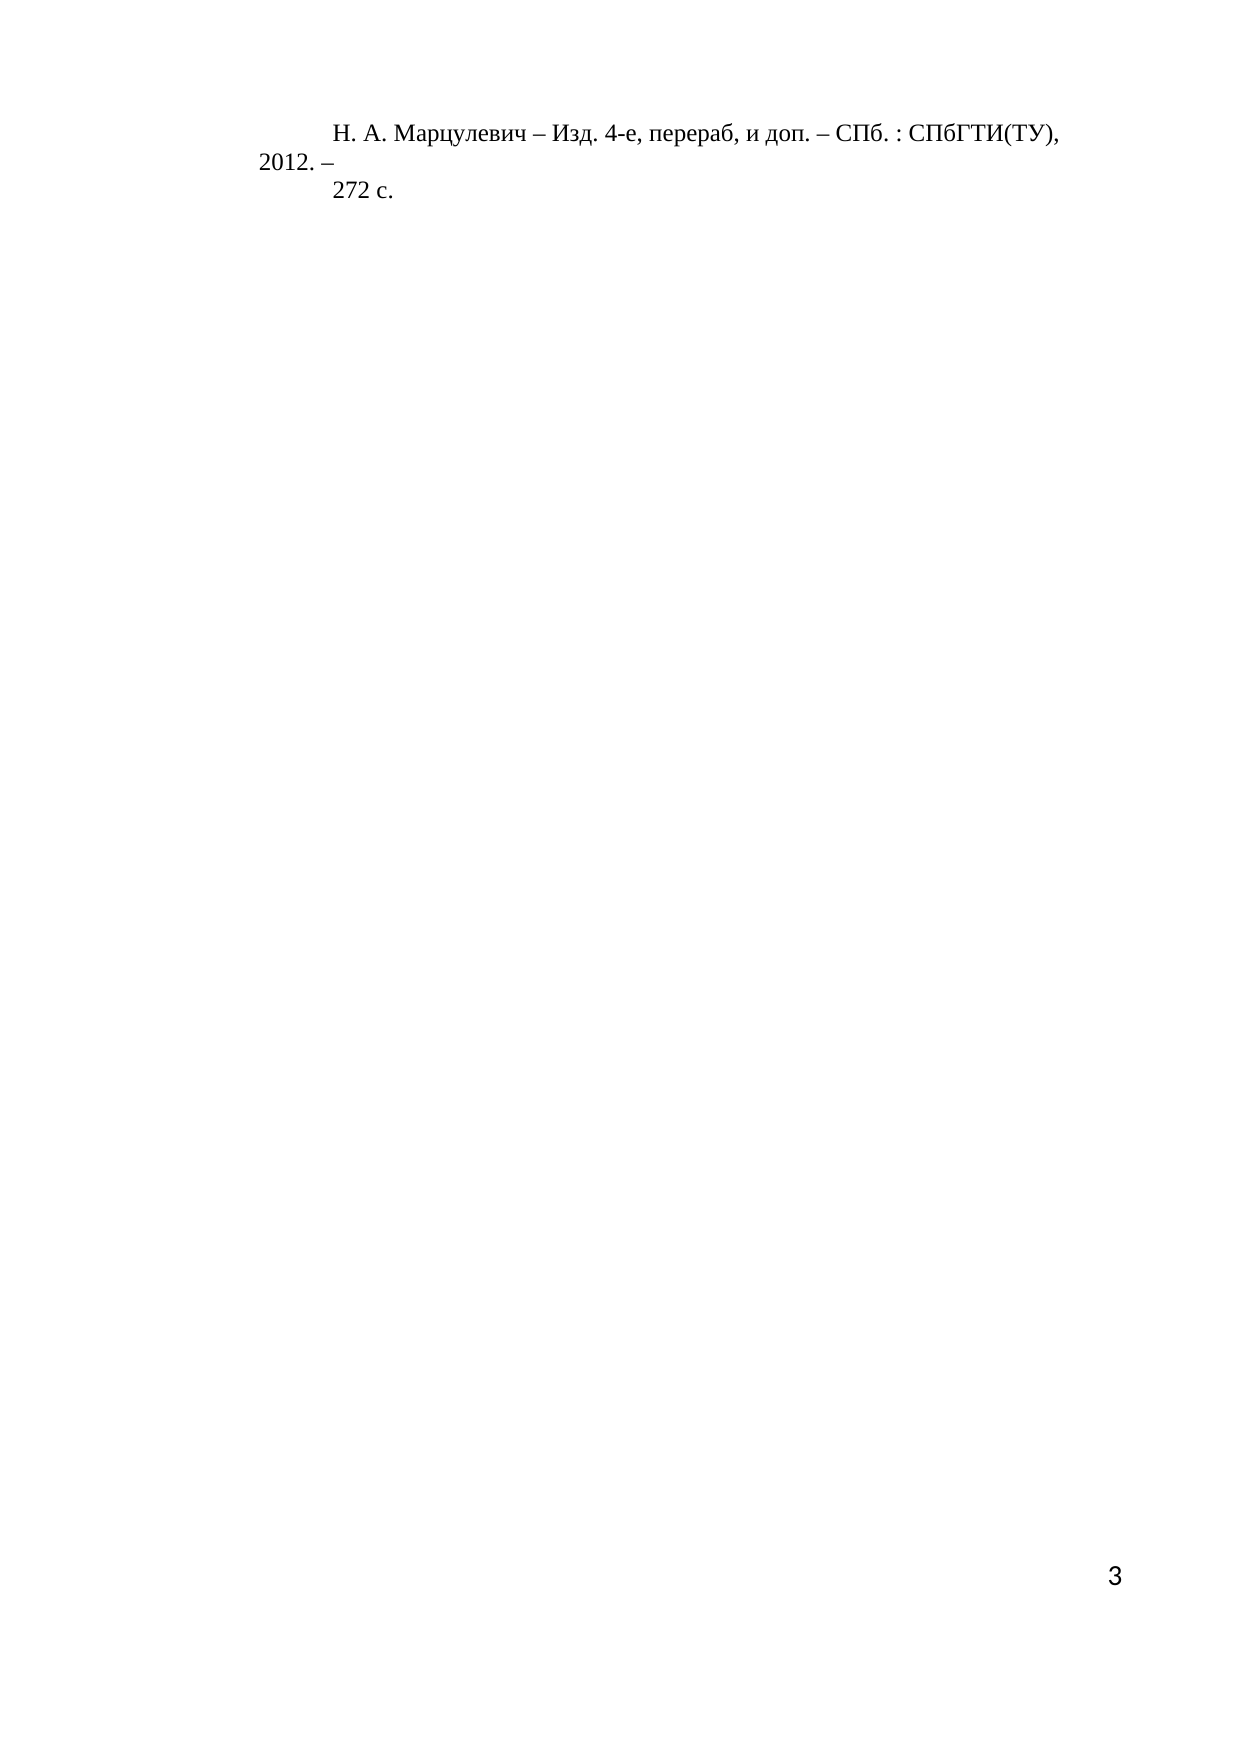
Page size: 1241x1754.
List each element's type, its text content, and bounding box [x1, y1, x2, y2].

text 272 с. [259, 176, 1122, 204]
text Н. А. Марцулевич – Изд. 4-е, перераб, и доп. – СПб. : СПбГТИ(ТУ), 2012. – [259, 118, 1122, 176]
